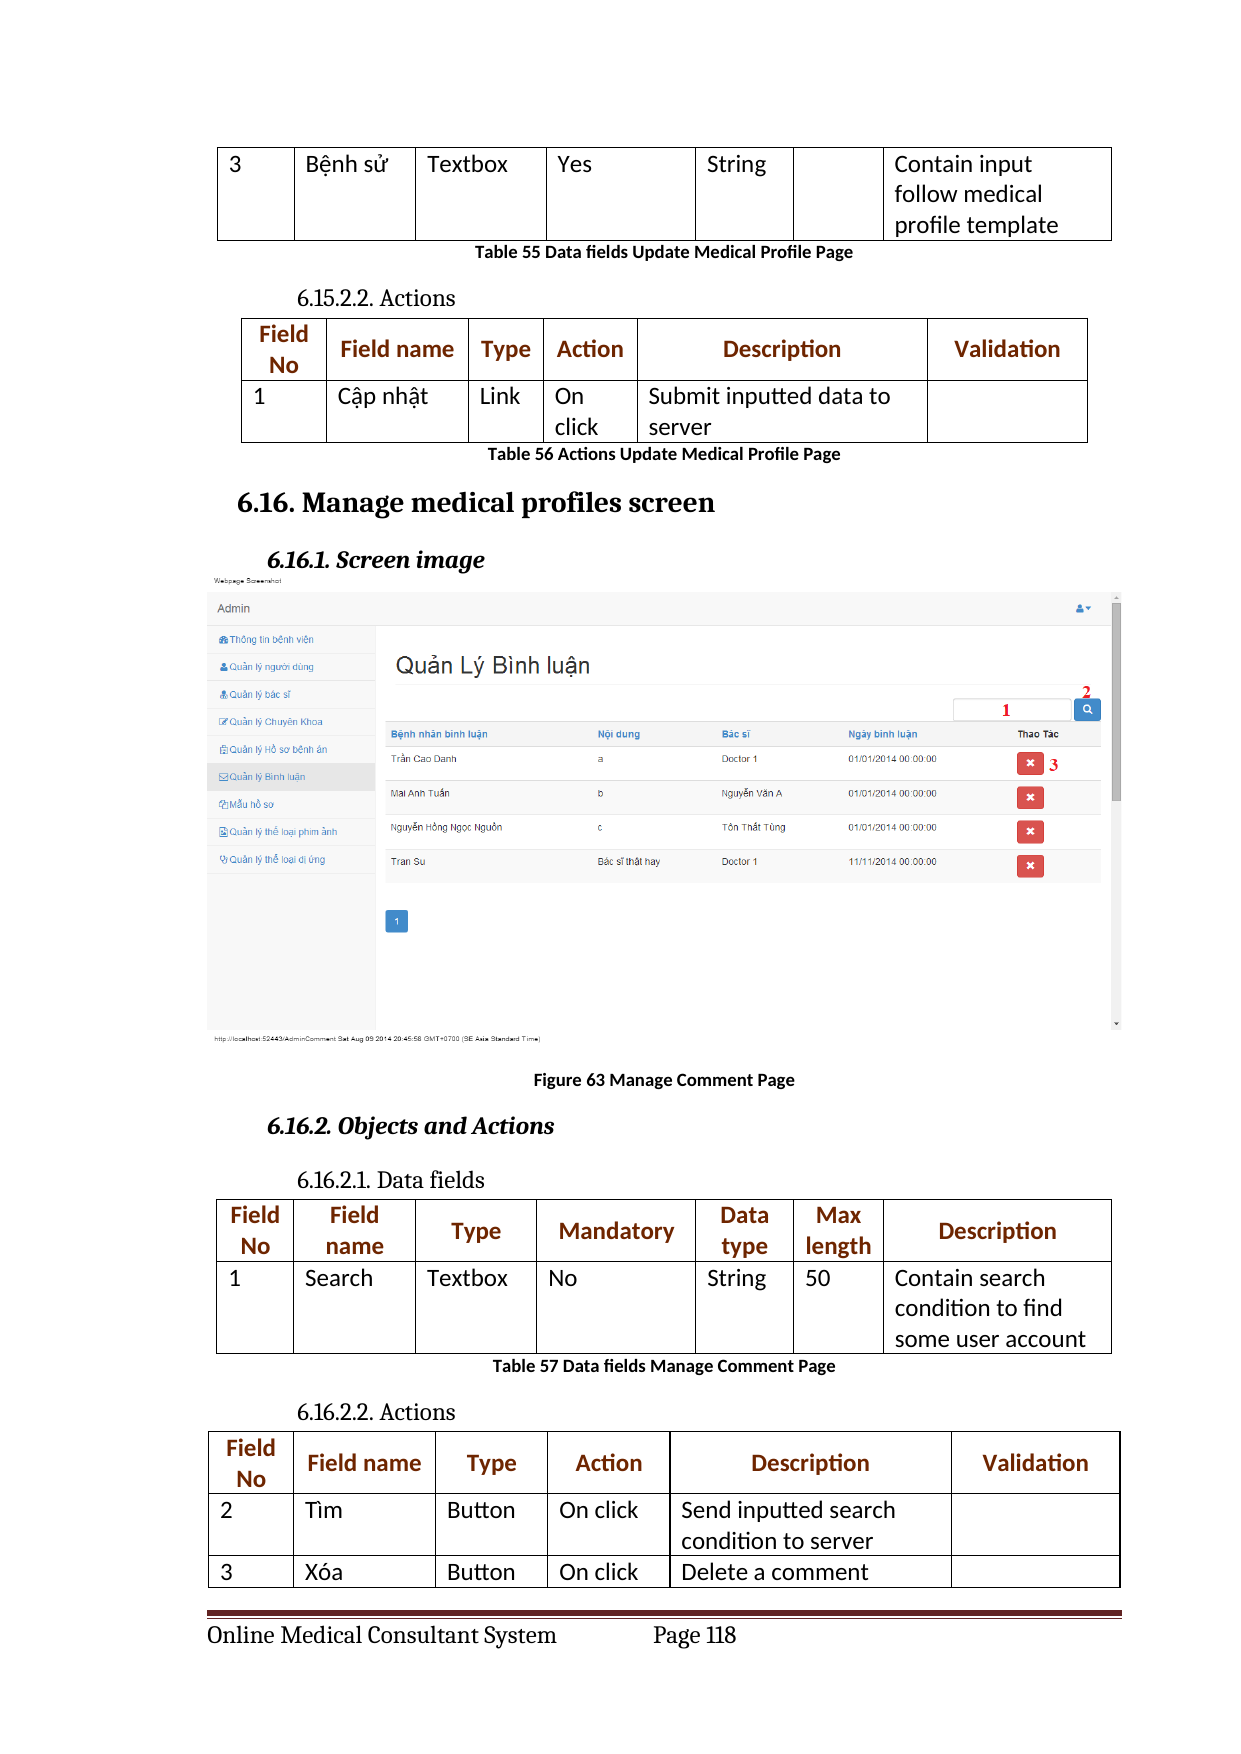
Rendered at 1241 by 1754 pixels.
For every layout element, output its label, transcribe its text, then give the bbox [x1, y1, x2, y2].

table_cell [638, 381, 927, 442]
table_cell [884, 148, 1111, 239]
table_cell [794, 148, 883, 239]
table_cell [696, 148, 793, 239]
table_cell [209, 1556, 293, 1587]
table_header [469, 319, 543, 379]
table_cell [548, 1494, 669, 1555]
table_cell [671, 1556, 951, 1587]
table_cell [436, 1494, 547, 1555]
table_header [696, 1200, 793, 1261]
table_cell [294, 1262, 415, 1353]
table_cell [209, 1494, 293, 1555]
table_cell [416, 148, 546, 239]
subtitle Data fields [282, 1166, 1122, 1194]
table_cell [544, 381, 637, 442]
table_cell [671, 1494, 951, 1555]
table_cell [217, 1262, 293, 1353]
picture [207, 578, 1122, 1043]
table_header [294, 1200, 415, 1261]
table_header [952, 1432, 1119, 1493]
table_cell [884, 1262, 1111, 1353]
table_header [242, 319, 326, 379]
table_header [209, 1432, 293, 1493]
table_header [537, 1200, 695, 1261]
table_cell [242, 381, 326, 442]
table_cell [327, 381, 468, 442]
subtitle Screen image [267, 546, 1122, 574]
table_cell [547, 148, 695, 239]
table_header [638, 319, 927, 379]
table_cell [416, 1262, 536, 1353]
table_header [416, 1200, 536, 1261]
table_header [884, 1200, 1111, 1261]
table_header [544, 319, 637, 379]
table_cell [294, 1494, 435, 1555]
subtitle Actions [282, 284, 1122, 313]
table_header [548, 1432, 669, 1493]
subtitle Actions [282, 1398, 1122, 1427]
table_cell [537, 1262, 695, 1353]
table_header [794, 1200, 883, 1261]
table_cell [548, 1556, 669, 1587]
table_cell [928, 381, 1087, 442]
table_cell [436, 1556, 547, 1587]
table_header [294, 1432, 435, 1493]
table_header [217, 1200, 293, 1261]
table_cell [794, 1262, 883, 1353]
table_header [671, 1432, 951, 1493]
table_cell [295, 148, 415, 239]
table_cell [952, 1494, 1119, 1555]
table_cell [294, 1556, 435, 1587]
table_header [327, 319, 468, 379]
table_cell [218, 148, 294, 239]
subtitle Manage medical profiles screen [237, 486, 1122, 520]
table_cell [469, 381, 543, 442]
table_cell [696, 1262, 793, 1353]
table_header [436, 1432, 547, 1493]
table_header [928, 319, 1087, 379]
subtitle Objects and Actions [267, 1112, 1122, 1141]
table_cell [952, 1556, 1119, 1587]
